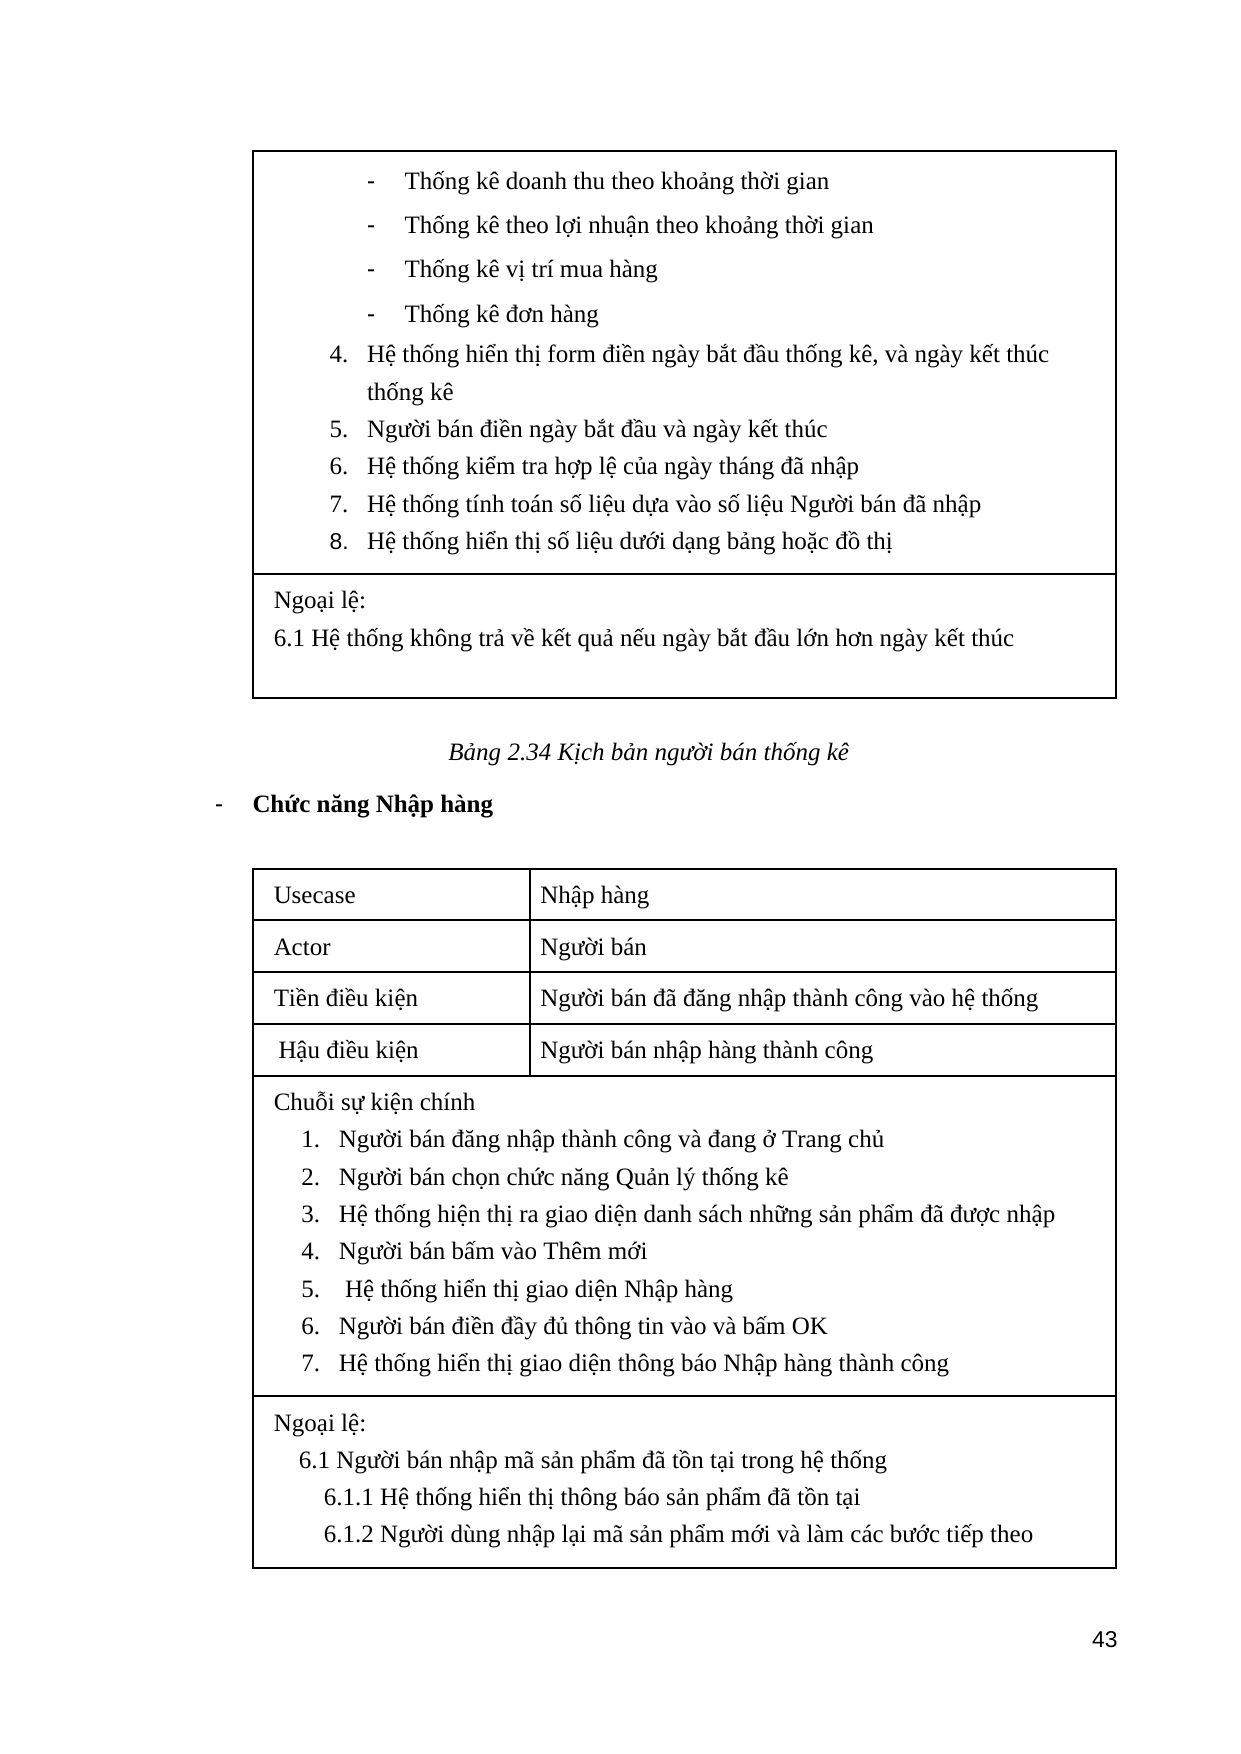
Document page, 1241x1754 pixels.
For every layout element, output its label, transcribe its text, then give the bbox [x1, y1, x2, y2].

table_cell Chuỗi sự kiện chính Người bán đăng nhập thành công và đang ở Trang chủ Người bán chọn chức năng Quản lý thống kê Hệ thống hiện thị ra giao diện danh sách những sản phẩm đã được nhập Người bán bấm vào Thêm mới Hệ thống hiển thị giao diện Nhập hàng Người bán điền đầy đủ thông tin vào và bấm OK Hệ thống hiển thị giao diện thông báo Nhập hàng thành công [254, 1077, 1115, 1395]
table_cell Hậu điều kiện [254, 1025, 529, 1075]
table_cell Ngoại lệ: 6.1 Hệ thống không trả về kết quả nếu ngày bắt đầu lớn hơn ngày kết thúc [254, 575, 1115, 697]
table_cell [254, 152, 1115, 573]
table_cell Actor [254, 921, 529, 971]
list Chức năng Nhập hàng [215, 786, 1122, 820]
table_header Nhập hàng [531, 870, 1115, 919]
table_cell Tiền điều kiện [254, 973, 529, 1023]
table_cell Người bán nhập hàng thành công [531, 1025, 1115, 1075]
table_cell Người bán đã đăng nhập thành công vào hệ thống [531, 973, 1115, 1023]
text Bảng 2.34 Kịch bản người bán thống kê [177, 737, 1122, 765]
table_header Usecase [254, 870, 529, 919]
table_cell Người bán [531, 921, 1115, 971]
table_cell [254, 1397, 1115, 1567]
